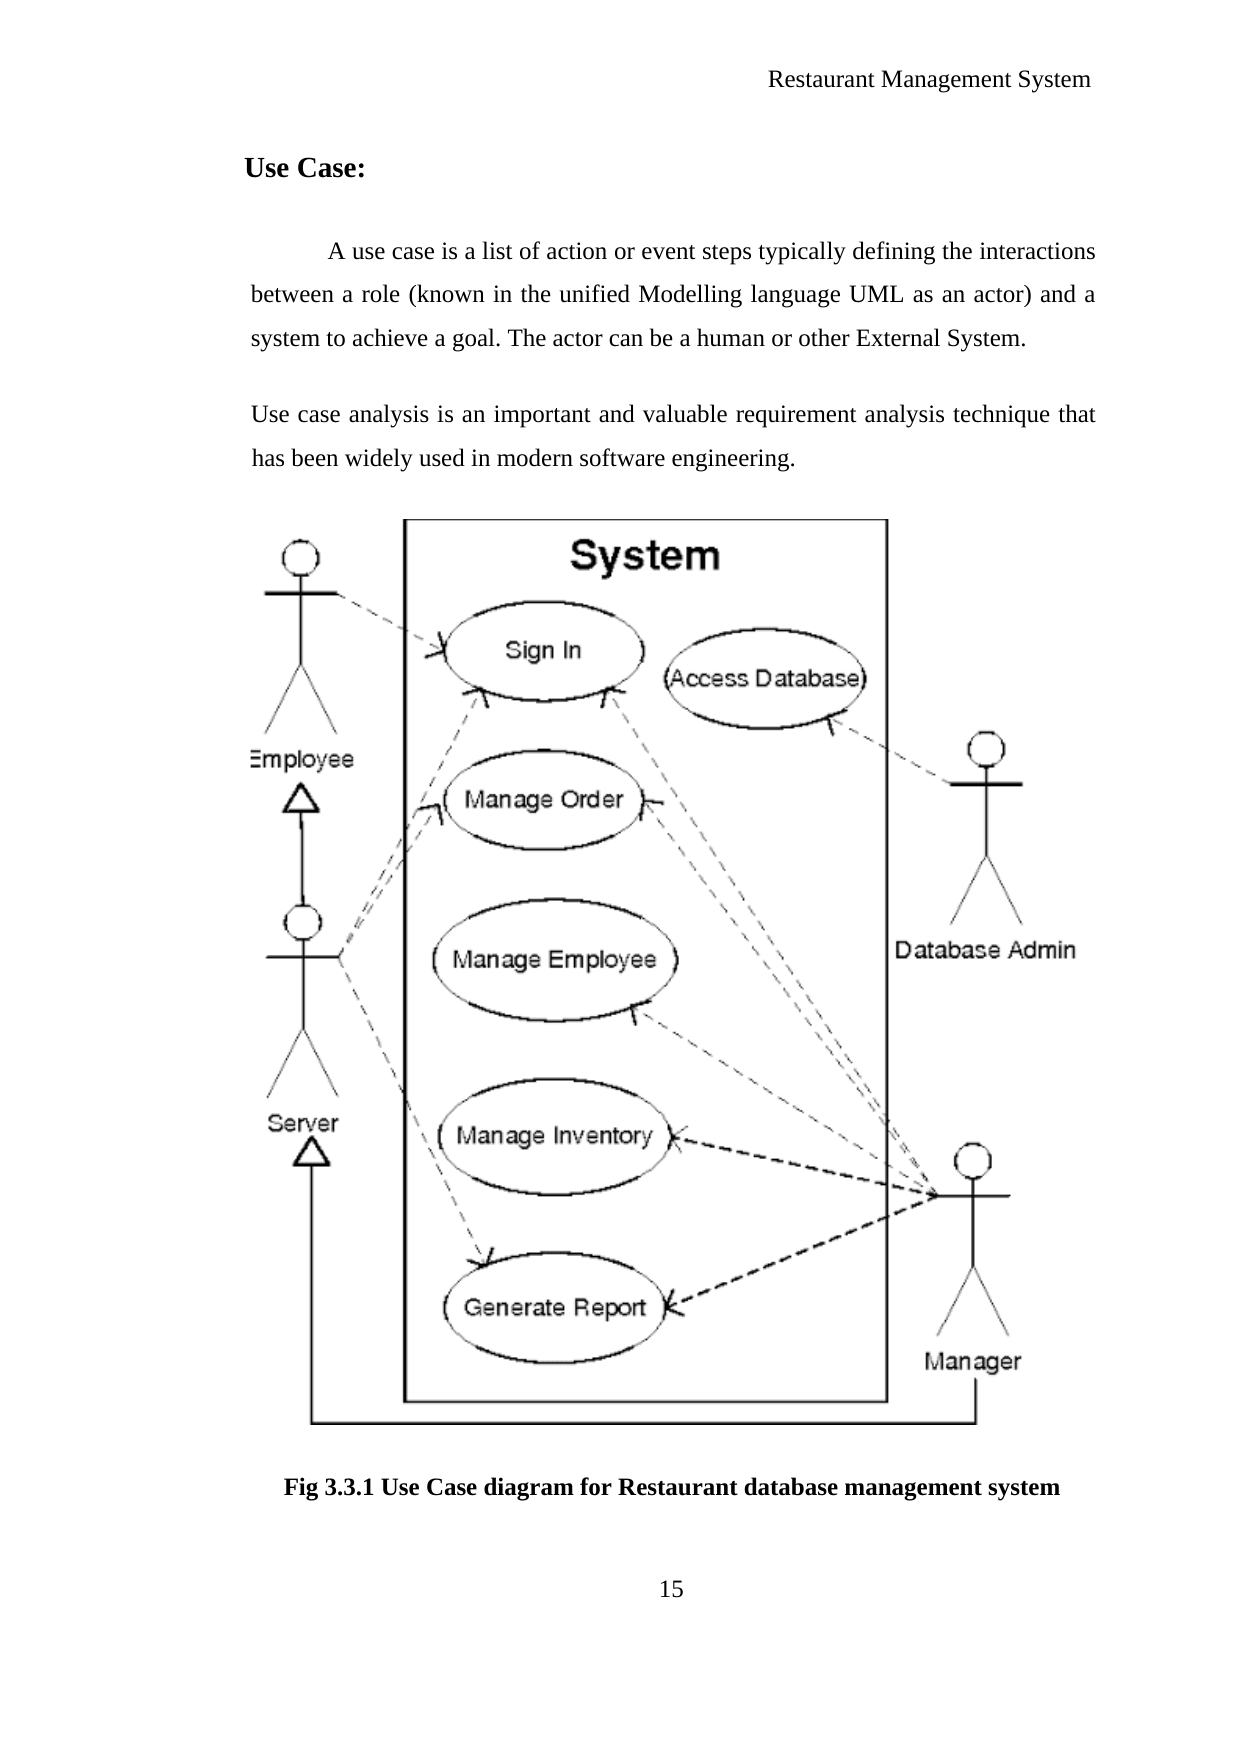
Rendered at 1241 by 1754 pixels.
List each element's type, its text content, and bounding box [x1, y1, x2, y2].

picture [250, 519, 1078, 1425]
text Use case analysis is an important and valuable requirement analysis technique that has been widely used in modern software engineering. [251, 399, 1097, 471]
text A use case is a list of action or event steps typically defining the interactions between a role (known in the unified Modelling language UML as an actor) and a system to achieve a goal. The actor can be a human or other External System. [251, 236, 1097, 351]
text Use Case: [177, 150, 1097, 183]
text Fig 3.3.1 Use Case diagram for Restaurant database management system [177, 1472, 1097, 1501]
